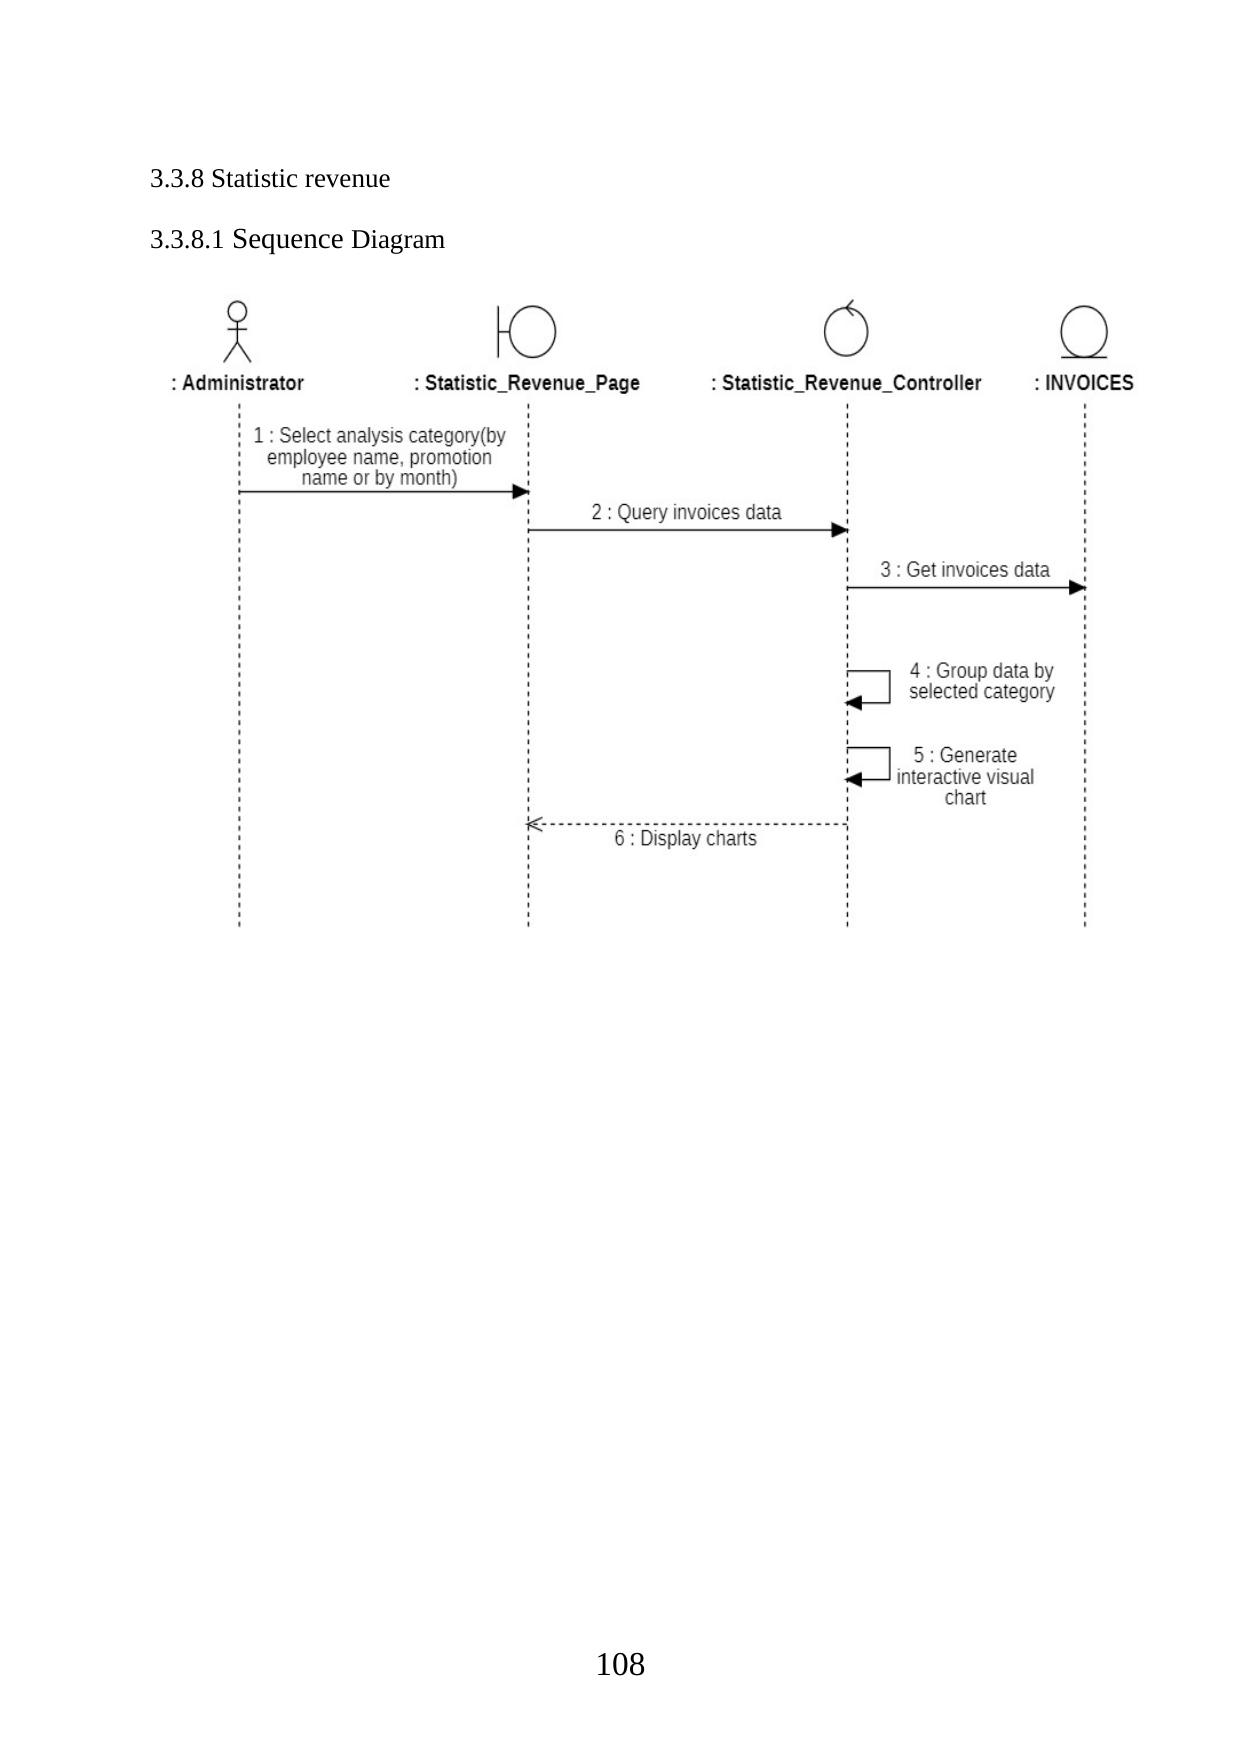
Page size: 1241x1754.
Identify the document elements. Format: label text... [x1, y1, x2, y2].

picture [150, 284, 1234, 990]
subtitle 3.3.8 Statistic revenue [150, 162, 1090, 194]
subtitle 3.3.8.1 Sequence Diagram [150, 222, 1090, 255]
